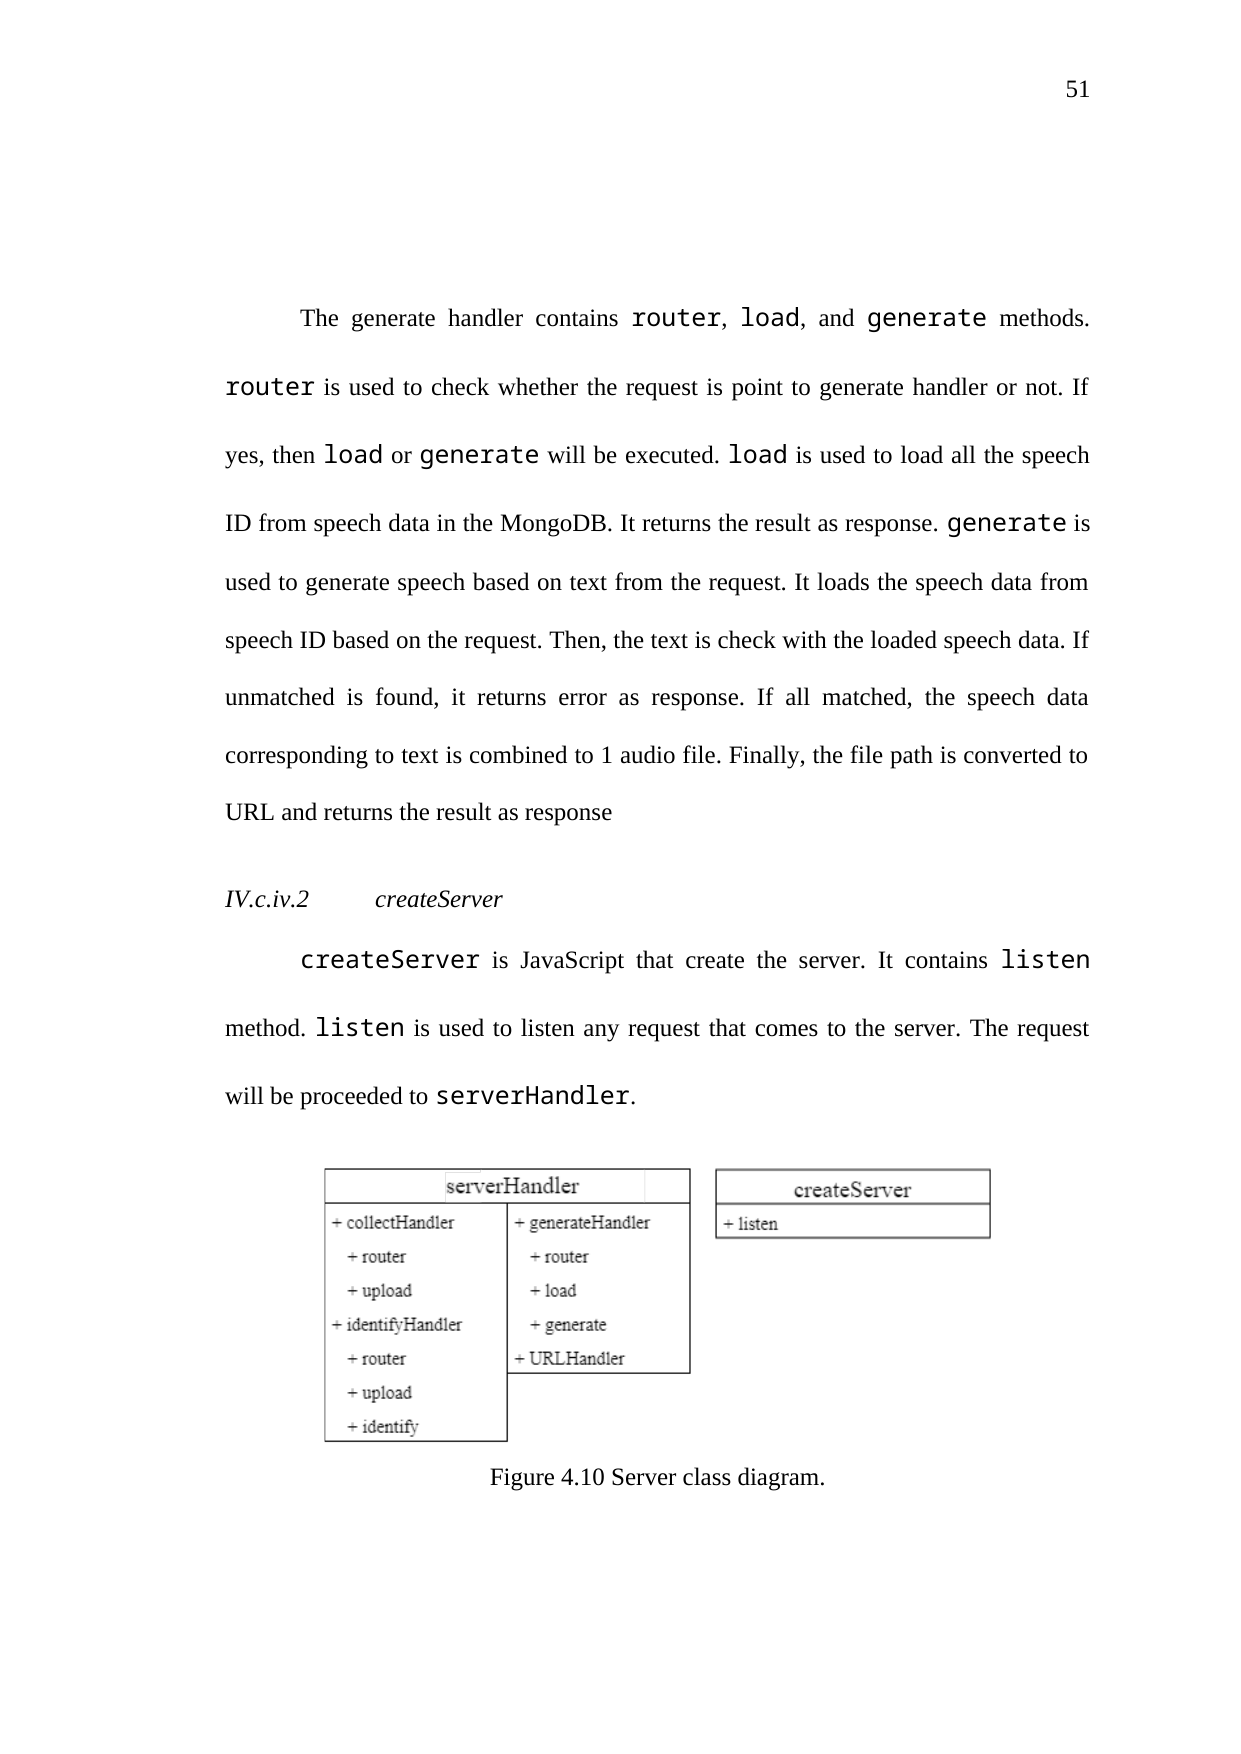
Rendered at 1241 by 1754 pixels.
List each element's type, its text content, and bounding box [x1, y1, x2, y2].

picture [324, 1162, 991, 1446]
subtitle createServer [225, 884, 1090, 913]
text The generate handler contains router, load, and generate methods. router is used to check whether the request is point to generate handler or not. If yes, then load or generate will be executed. load is used to load all the speech ID from speech data in the MongoDB. It returns the result as response. generate is used to generate speech based on text from the request. It loads the speech data from speech ID based on the request. Then, the text is check with the loaded speech data. If unmatched is found, it returns error as response. If all matched, the speech data corresponding to text is combined to 1 audio file. Finally, the file path is converted to URL and returns the result as response [225, 300, 1090, 826]
text createServer is JavaScript that create the server. It contains listen method. listen is used to listen any request that comes to the server. The request will be proceeded to serverHandler. [225, 942, 1090, 1112]
text Figure 4.10 Server class diagram. [225, 1462, 1090, 1491]
